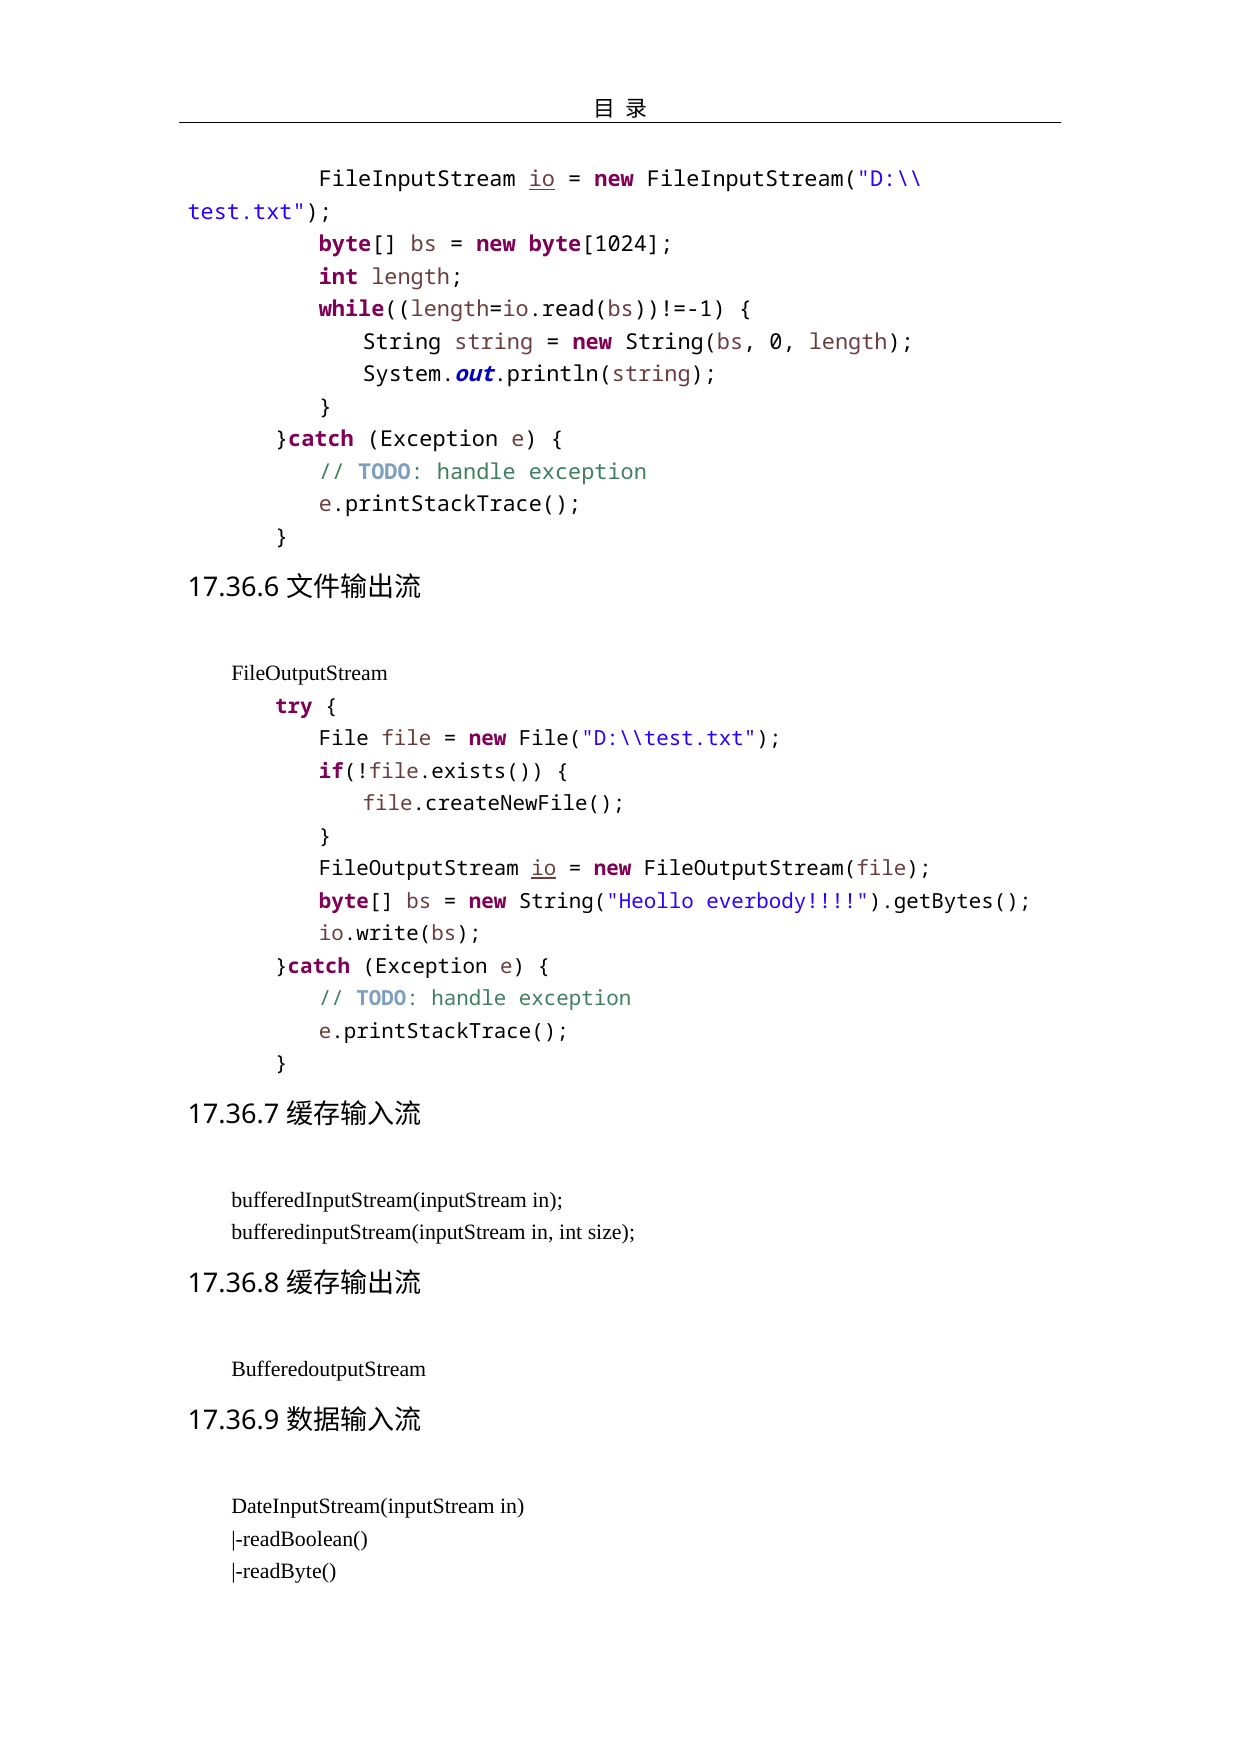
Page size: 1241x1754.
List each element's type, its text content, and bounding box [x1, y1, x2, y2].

text FileInputStream io = new FileInputStream("D:\\test.txt"); [187, 162, 1053, 227]
text try { [187, 689, 1053, 721]
text } [187, 389, 1053, 422]
text e.printStackTrace(); [187, 1014, 1053, 1046]
text if(!file.exists()) { [187, 754, 1053, 786]
text bufferedInputStream(inputStream in); [187, 1183, 1053, 1216]
text FileOutputStream io = new FileOutputStream(file); [187, 851, 1053, 884]
text io.write(bs); [187, 916, 1053, 949]
subtitle 文件输出流 [187, 552, 1053, 617]
text String string = new String(bs, 0, length); [187, 324, 1053, 357]
text |-readBoolean() [187, 1522, 1053, 1554]
text file.createNewFile(); [187, 786, 1053, 819]
text // TODO: handle exception [187, 454, 1053, 487]
text }catch (Exception e) { [187, 422, 1053, 454]
text } [187, 819, 1053, 851]
text DateInputStream(inputStream in) [187, 1489, 1053, 1522]
text |-readByte() [187, 1554, 1053, 1587]
text FileOutputStream [187, 656, 1053, 689]
text System.out.println(string); [187, 357, 1053, 389]
text BufferedoutputStream [187, 1353, 1053, 1385]
text }catch (Exception e) { [187, 949, 1053, 981]
text File file = new File("D:\\test.txt"); [187, 721, 1053, 754]
text } [187, 1046, 1053, 1079]
text int length; [187, 259, 1053, 292]
subtitle 数据输入流 [187, 1385, 1053, 1450]
text byte[] bs = new byte[1024]; [187, 227, 1053, 259]
subtitle 缓存输出流 [187, 1248, 1053, 1313]
subtitle 缓存输入流 [187, 1079, 1053, 1144]
text bufferedinputStream(inputStream in, int size); [187, 1216, 1053, 1248]
text } [187, 519, 1053, 552]
text // TODO: handle exception [187, 981, 1053, 1014]
text e.printStackTrace(); [187, 487, 1053, 519]
text while((length=io.read(bs))!=-1) { [187, 292, 1053, 324]
text byte[] bs = new String("Heollo everbody!!!!").getBytes(); [187, 884, 1053, 916]
